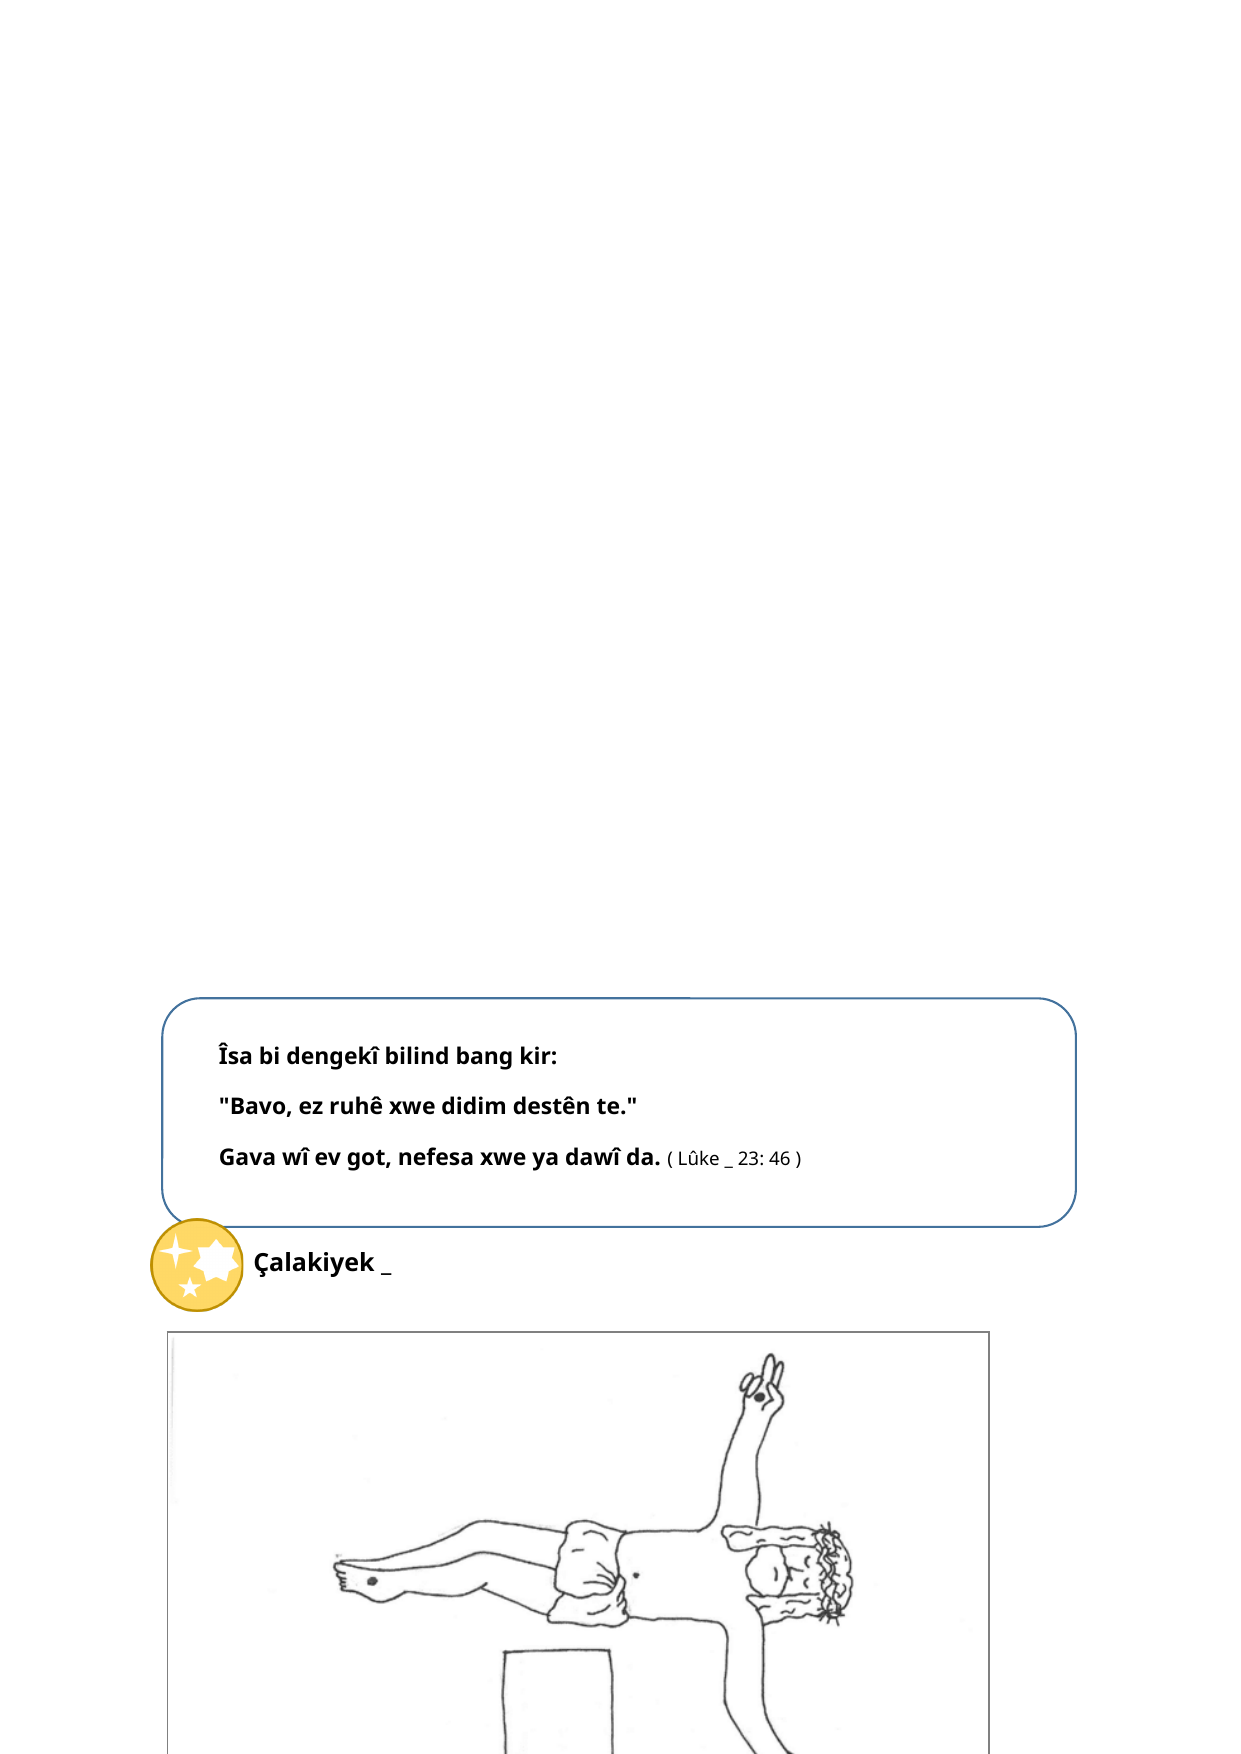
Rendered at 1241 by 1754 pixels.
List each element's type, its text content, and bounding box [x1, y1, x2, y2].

picture [150, 1218, 244, 1312]
text "Bavo, ez ruhê xwe didim destên te." [150, 1090, 1090, 1121]
picture [168, 1333, 988, 1754]
text Gava wî ev got, nefesa xwe ya dawî da. ( Lûke _ 23: 46 ) [150, 1141, 1090, 1172]
text Îsa bi dengekî bilind bang kir: [150, 1040, 1090, 1071]
text Çalakiyek _ [244, 1244, 1090, 1278]
